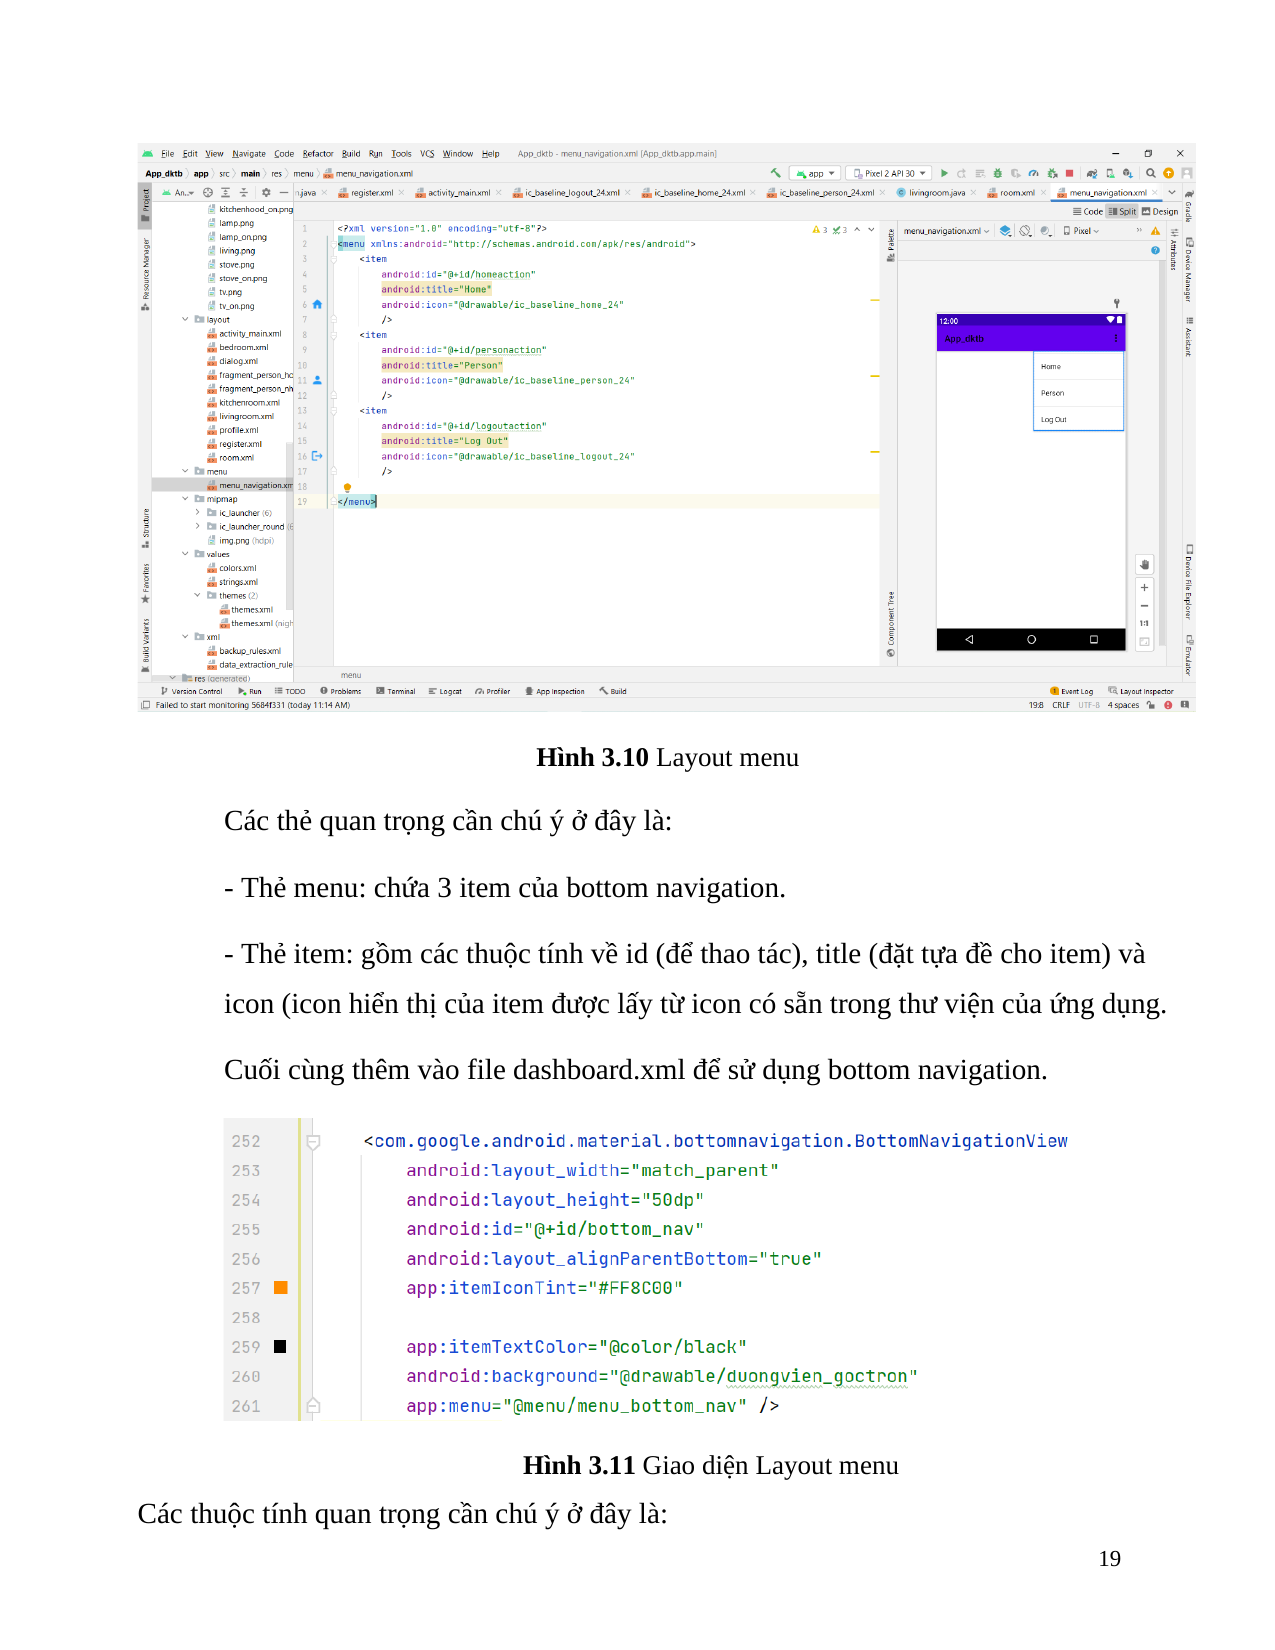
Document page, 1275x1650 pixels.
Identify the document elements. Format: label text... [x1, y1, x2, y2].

list - Thẻ menu: chứa 3 item của bottom navigation. [224, 870, 1198, 903]
list - Thẻ item: gồm các thuộc tính về id (để thao tác), title (đặt tựa đề cho item) và icon (icon hiển thị của item được lấy từ icon có sẵn trong thư viện của ứng dụng. [224, 936, 1198, 1020]
list Hình 3.11 Giao diện Layout menu [224, 1449, 1198, 1481]
picture [223, 1118, 1089, 1421]
list Hình 3.10 Layout menu [137, 741, 1198, 772]
list Cuối cùng thêm vào file dashboard.xml để sử dụng bottom navigation. [224, 1052, 1198, 1086]
list Các thẻ quan trọng cần chú ý ở đây là: [224, 803, 1198, 837]
text Các thuộc tính quan trọng cần chú ý ở đây là: [137, 1496, 1198, 1529]
picture [137, 143, 1196, 712]
